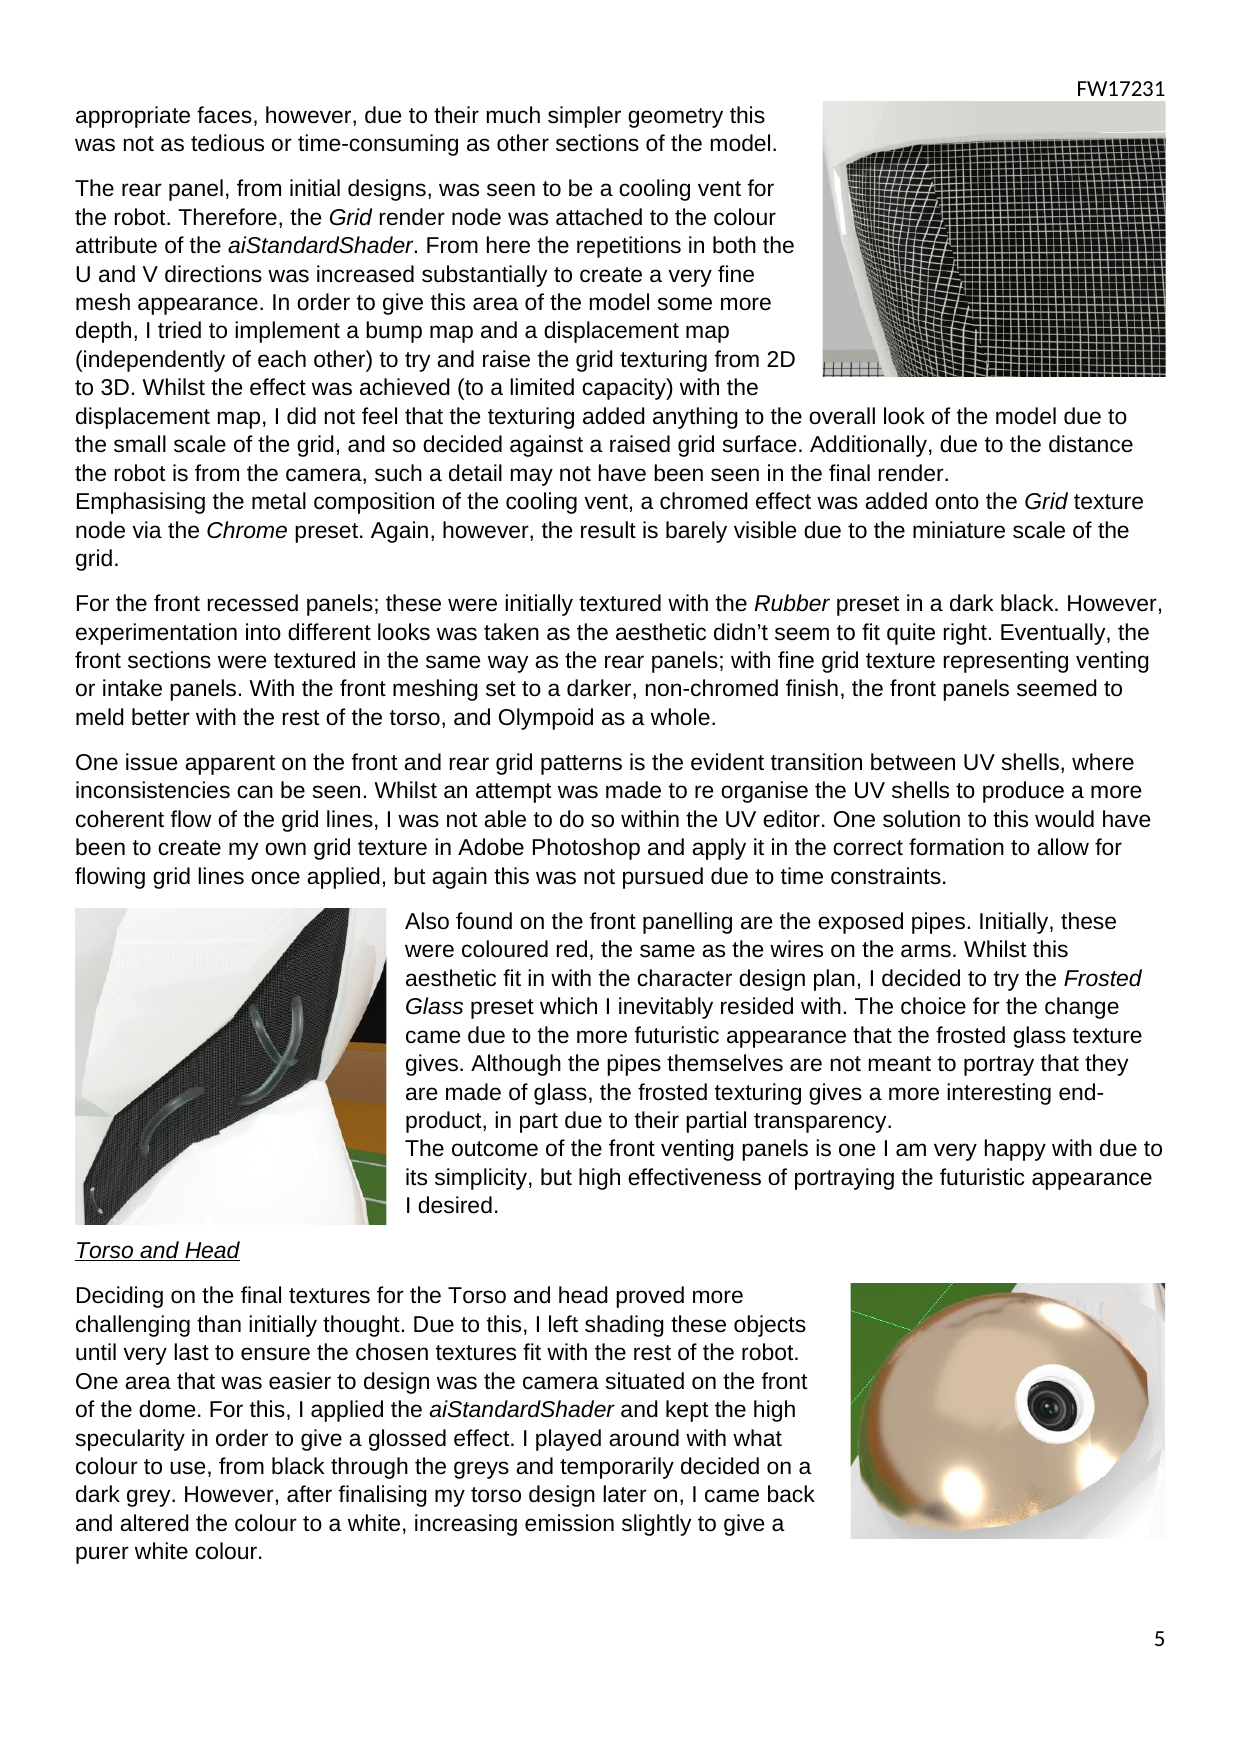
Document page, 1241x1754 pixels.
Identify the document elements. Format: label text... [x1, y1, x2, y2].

text Torso and Head [75, 1237, 1165, 1264]
text The rear panel, from initial designs, was seen to be a cooling vent for the robot. Therefore, the Grid render node was attached to the colour attribute of the aiStandardShader. From here the repetitions in both the U and V directions was increased substantially to create a very fine mesh appearance. In order to give this area of the model some more depth, I tried to implement a bump map and a displacement map (independently of each other) to try and raise the grid texturing from 2D to 3D. Whilst the effect was achieved (to a limited capacity) with the displacement map, I did not feel that the texturing added anything to the overall look of the model due to the small scale of the grid, and so decided against a raised grid surface. Additionally, due to the distance the robot is from the camera, such a detail may not have been seen in the final render. Emphasising the metal composition of the cooling vent, a chromed effect was added onto the Grid texture node via the Chrome preset. Again, however, the result is barely visible due to the miniature scale of the grid. [75, 175, 1165, 571]
text Also found on the front panelling are the exposed pipes. Initially, these were coloured red, the same as the wires on the arms. Whilst this aesthetic fit in with the character design plan, I decided to try the Frosted Glass preset which I inevitably resided with. The choice for the change came due to the more futuristic appearance that the frosted glass texture gives. Although the pipes themselves are not meant to portray that they are made of glass, the frosted texturing gives a more interesting end-product, in part due to their partial transparency. The outcome of the front venting panels is one I am very happy with due to its simplicity, but high effectiveness of portraying the futuristic appearance I desired. [387, 908, 1165, 1218]
text For the front recessed panels; these were initially textured with the Rubber preset in a dark black. However, experimentation into different looks was taken as the aesthetic didn’t seem to fit quite right. Eventually, the front sections were textured in the same way as the rear panels; with fine grid texture representing venting or intake panels. With the front meshing set to a darker, non-chromed finish, the front panels seemed to meld better with the rest of the torso, and Olympoid as a whole. [75, 590, 1165, 730]
picture [850, 1283, 1166, 1539]
picture [822, 101, 1166, 377]
text One issue apparent on the front and rear grid patterns is the evident transition between UV shells, where inconsistencies can be seen. Whilst an attempt was made to re organise the UV shells to produce a more coherent flow of the grid lines, I was not able to do so within the UV editor. One solution to this would have been to create my own grid texture in Adobe Photoshop and apply it in the correct formation to allow for flowing grid lines once applied, but again this was not pursued due to time constraints. [75, 749, 1165, 889]
picture [75, 908, 387, 1225]
